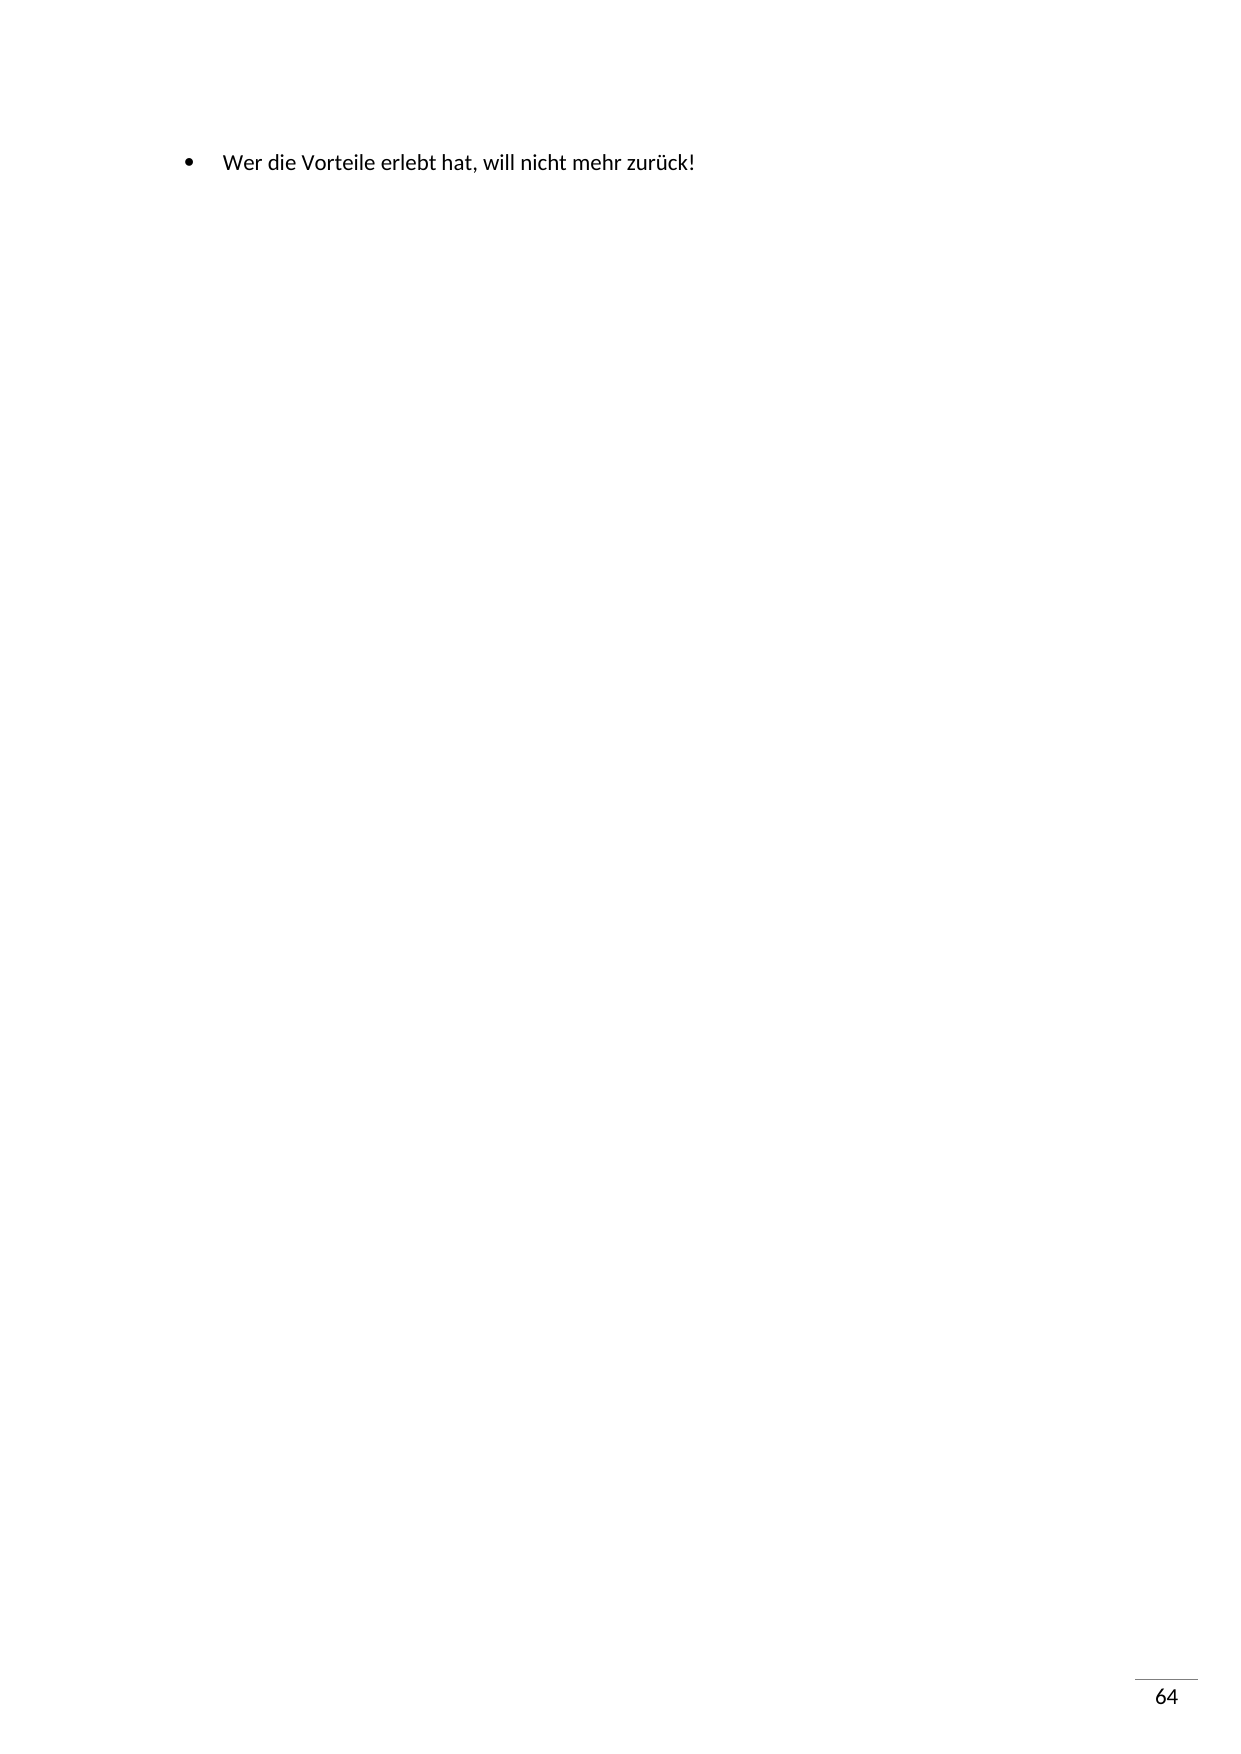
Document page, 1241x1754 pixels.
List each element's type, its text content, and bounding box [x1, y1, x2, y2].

list Wer die Vorteile erlebt hat, will nicht mehr zurück! [185, 148, 1093, 176]
